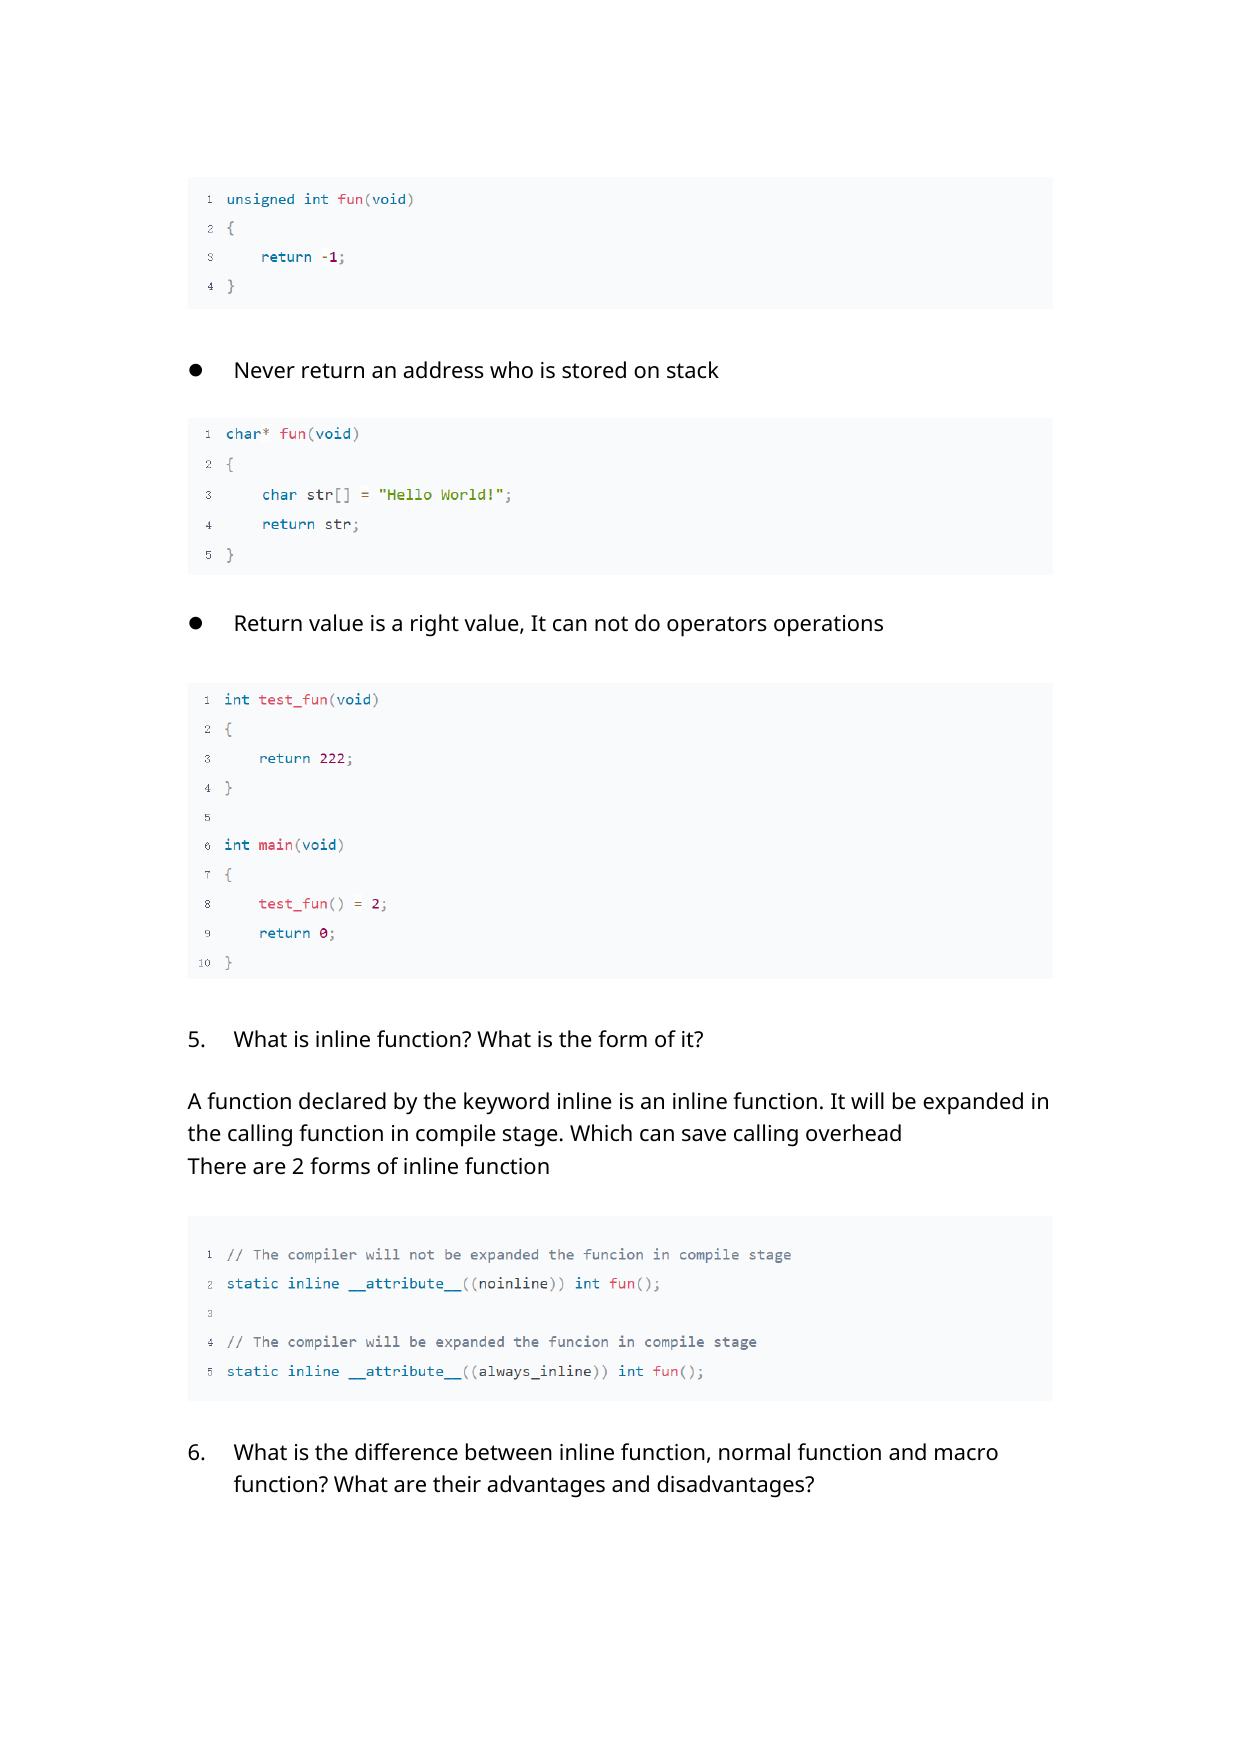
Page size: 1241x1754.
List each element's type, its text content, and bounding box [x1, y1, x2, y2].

picture [187, 683, 1053, 979]
list What is the difference between inline function, normal function and macro function? What are their advantages and disadvantages? [187, 1435, 1053, 1500]
text A function declared by the keyword inline is an inline function. It will be expanded in the calling function in compile stage. Which can save calling overhead [187, 1084, 1053, 1149]
picture [187, 177, 1053, 309]
text There are 2 forms of inline function [187, 1149, 1053, 1182]
picture [187, 1216, 1053, 1401]
list Return value is a right value, It can not do operators operations [187, 607, 1053, 639]
list What is inline function? What is the form of it? [187, 1023, 1053, 1055]
picture [187, 418, 1053, 575]
list Never return an address who is stored on stack [187, 354, 1053, 386]
